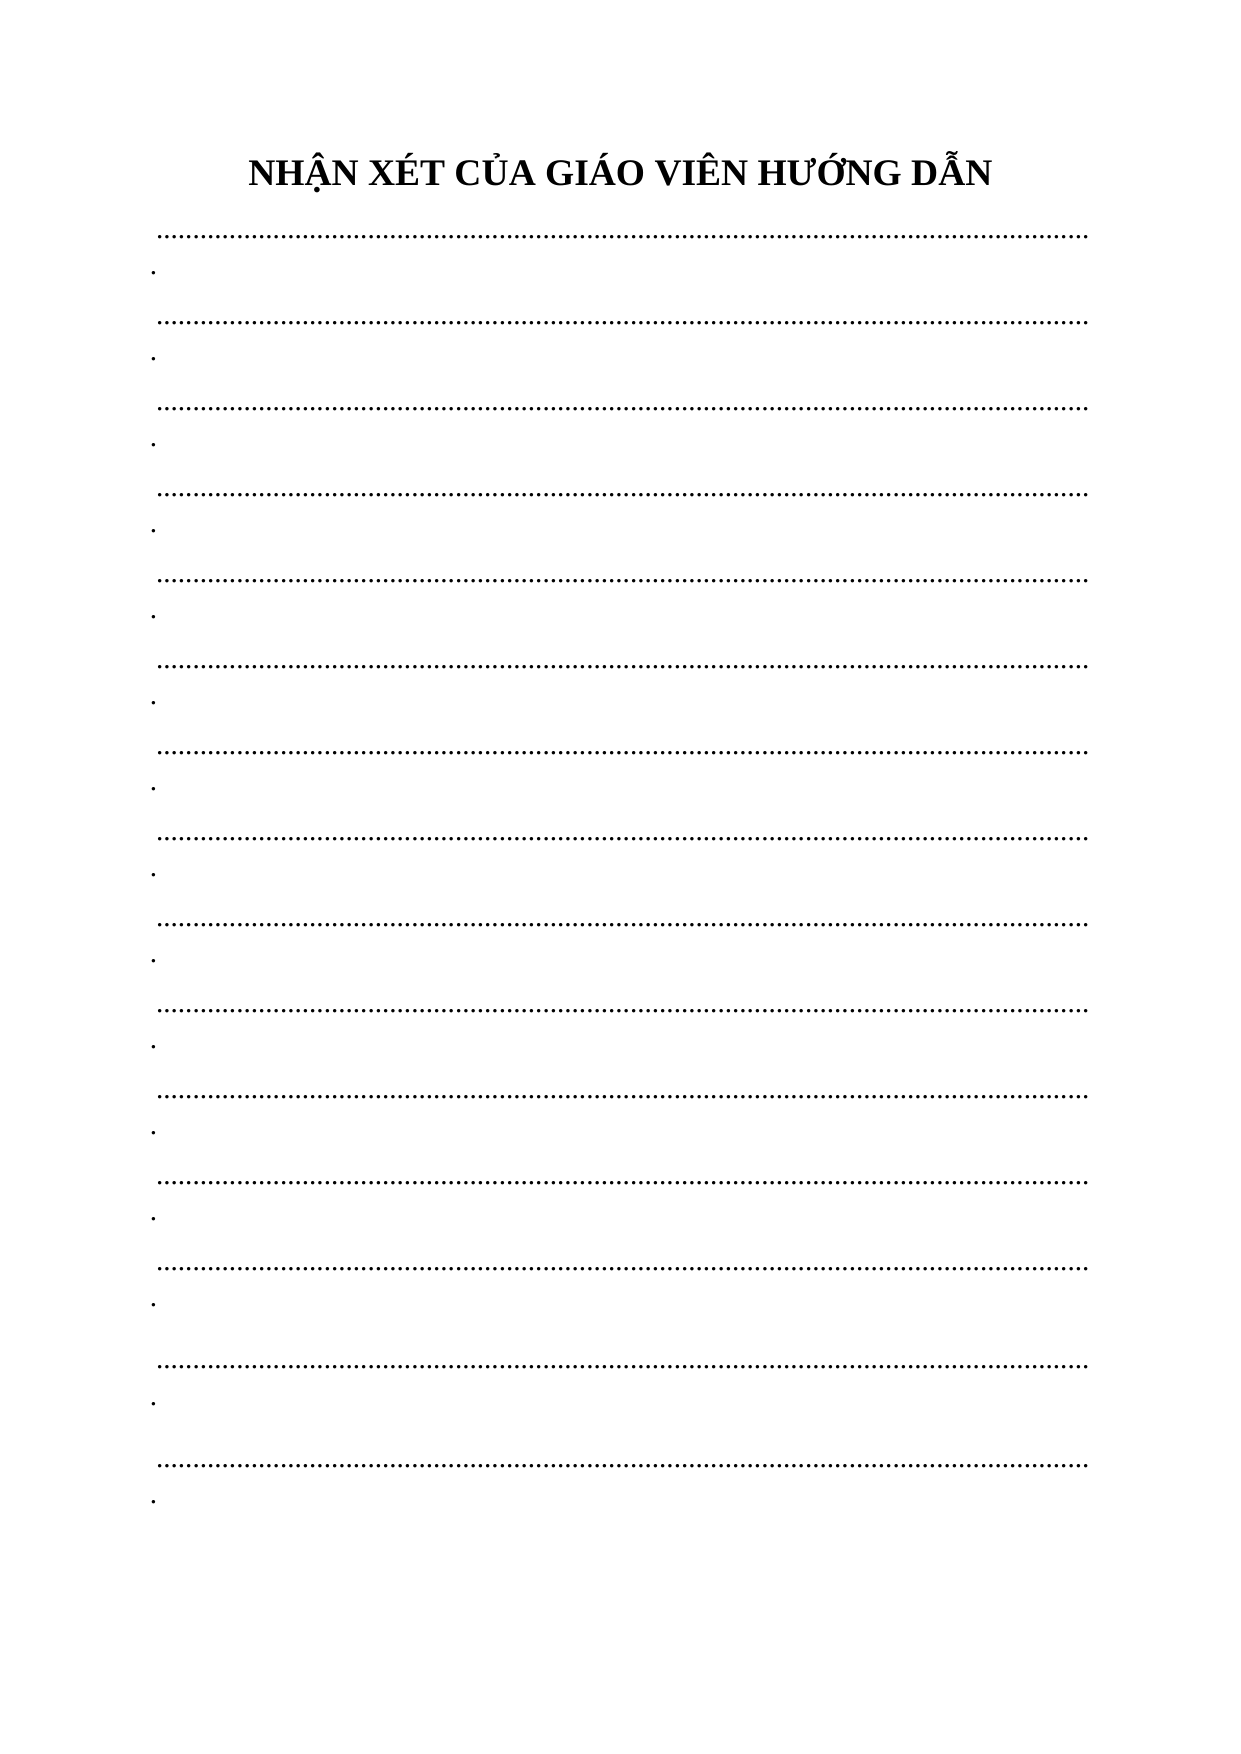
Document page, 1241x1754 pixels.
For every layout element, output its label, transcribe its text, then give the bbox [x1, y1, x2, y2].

text ................................................................................................................................. [148, 1243, 1091, 1313]
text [148, 1440, 1091, 1510]
text ................................................................................................................................. [148, 555, 1091, 624]
text ................................................................................................................................. [148, 1071, 1091, 1141]
text ................................................................................................................................. [148, 383, 1091, 452]
text ................................................................................................................................. [148, 1157, 1091, 1227]
text ................................................................................................................................. [148, 727, 1091, 797]
text ................................................................................................................................. [148, 813, 1091, 883]
text NHẬN XÉT CỦA GIÁO VIÊN HƯỚNG DẪN [150, 150, 1091, 193]
text ................................................................................................................................. [148, 641, 1091, 711]
text ................................................................................................................................. [148, 899, 1091, 969]
text ................................................................................................................................. [148, 469, 1091, 538]
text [148, 1342, 1091, 1411]
text ................................................................................................................................. [148, 211, 1091, 280]
text ................................................................................................................................. [148, 297, 1091, 366]
text ................................................................................................................................. [148, 985, 1091, 1055]
